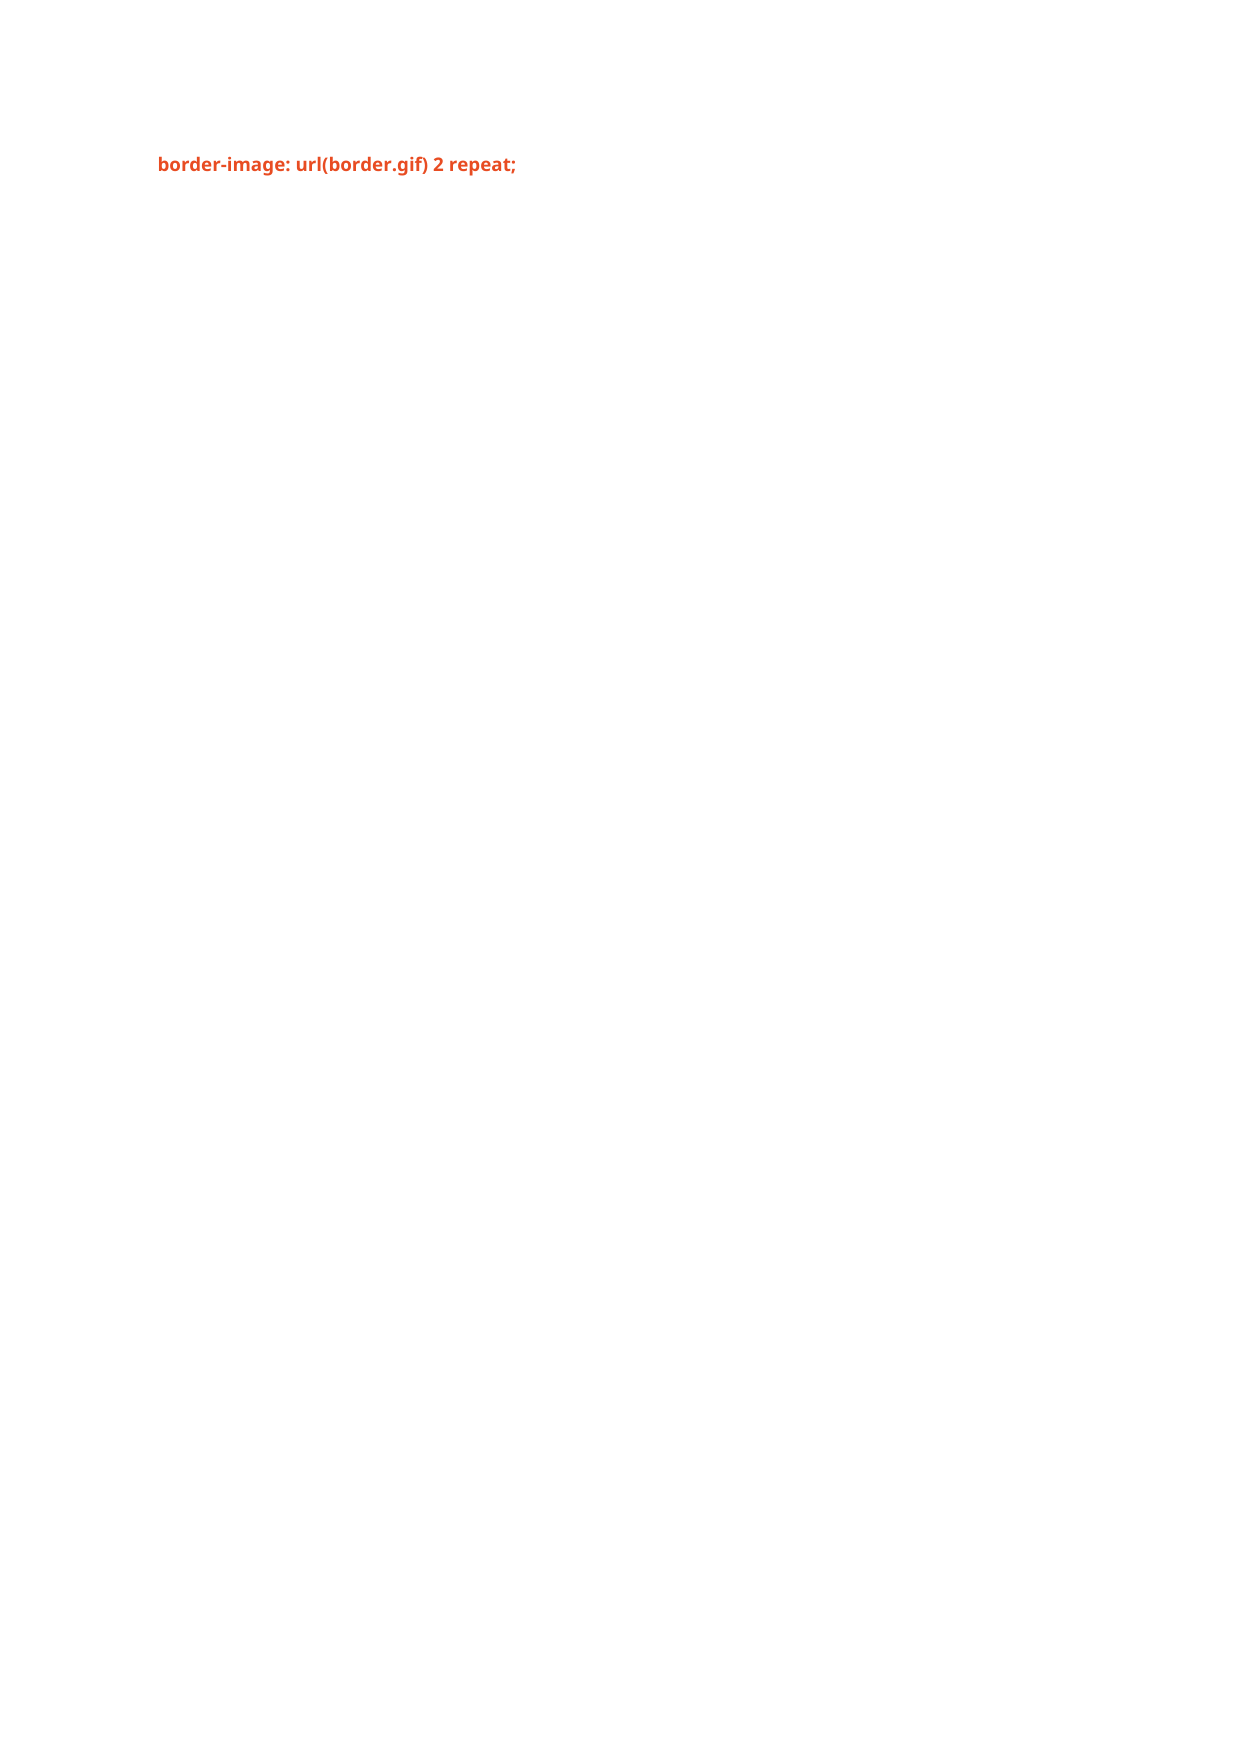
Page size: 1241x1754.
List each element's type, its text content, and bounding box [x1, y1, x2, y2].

text border-image: url(border.gif) 2 repeat; [110, 151, 1158, 179]
